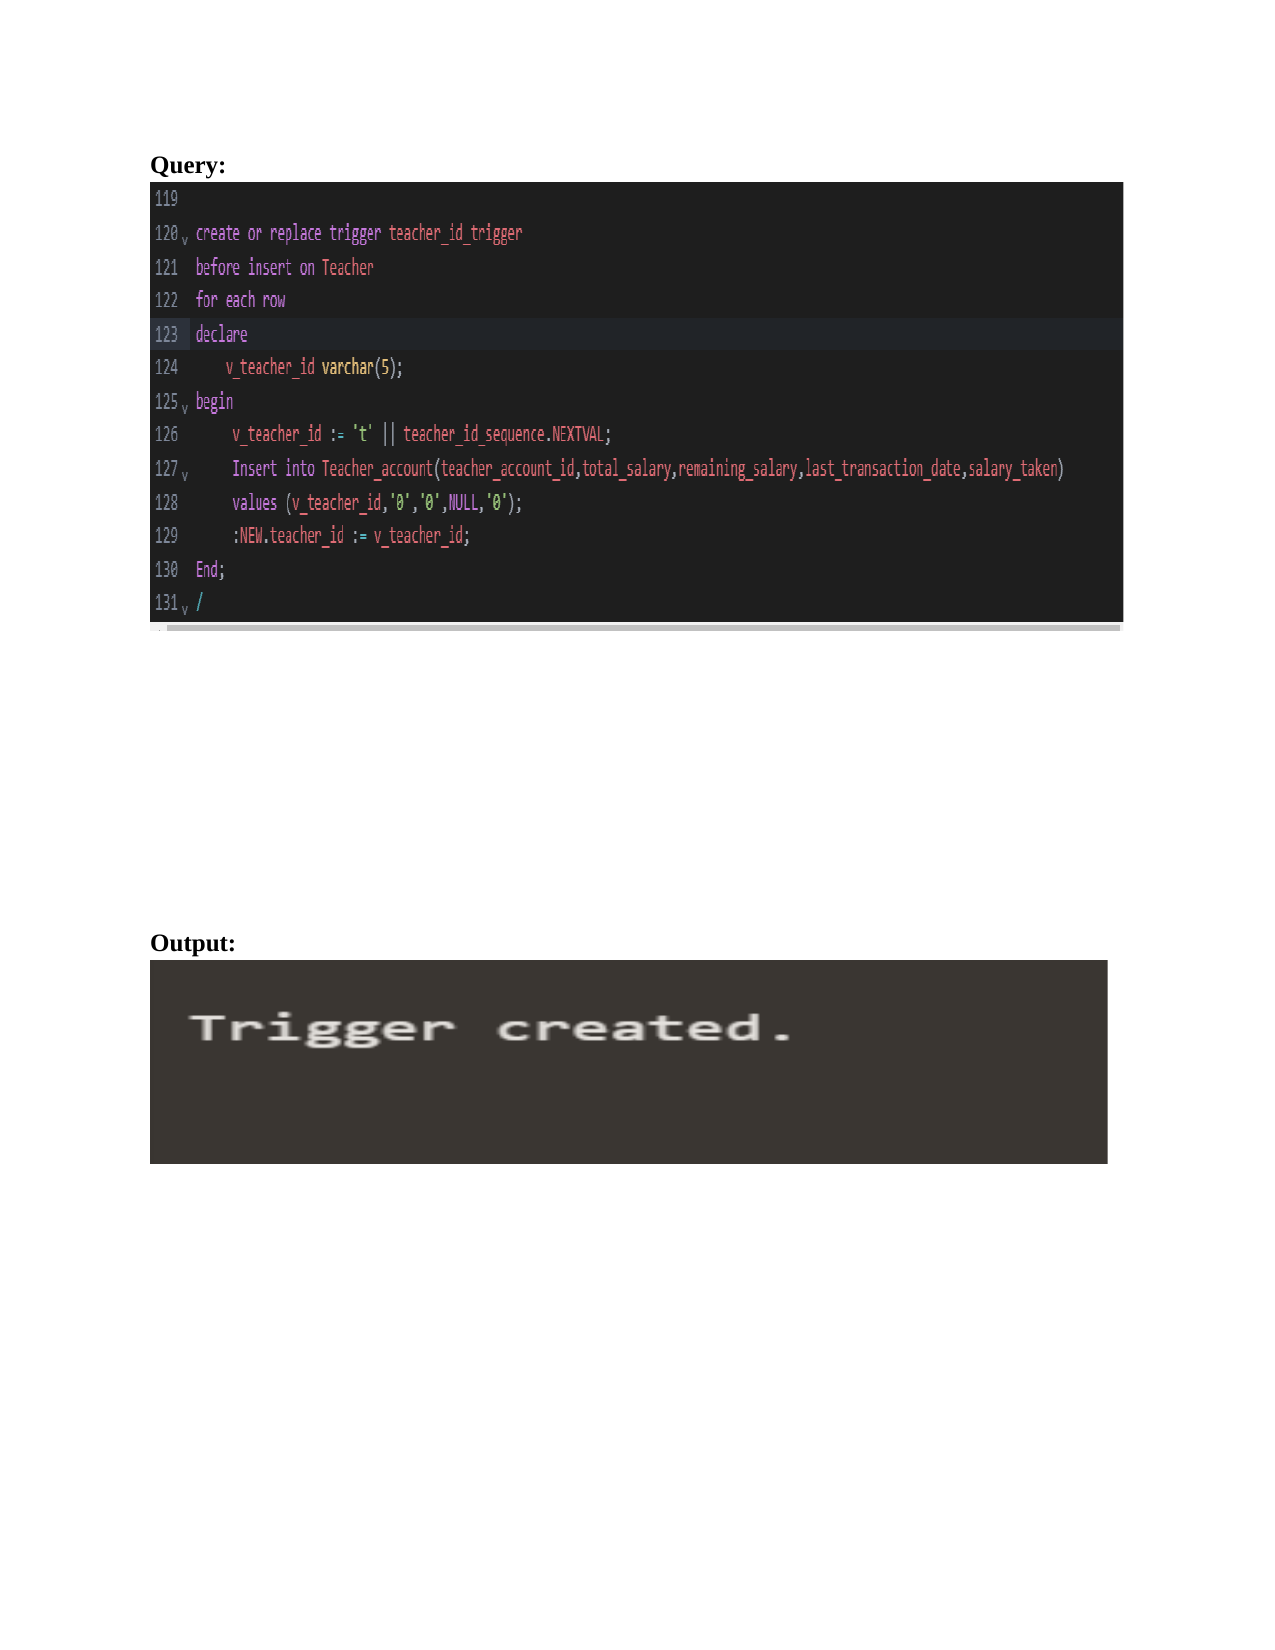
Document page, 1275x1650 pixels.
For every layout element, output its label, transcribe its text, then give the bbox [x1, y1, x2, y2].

picture [150, 960, 1108, 1164]
picture [150, 182, 1124, 631]
